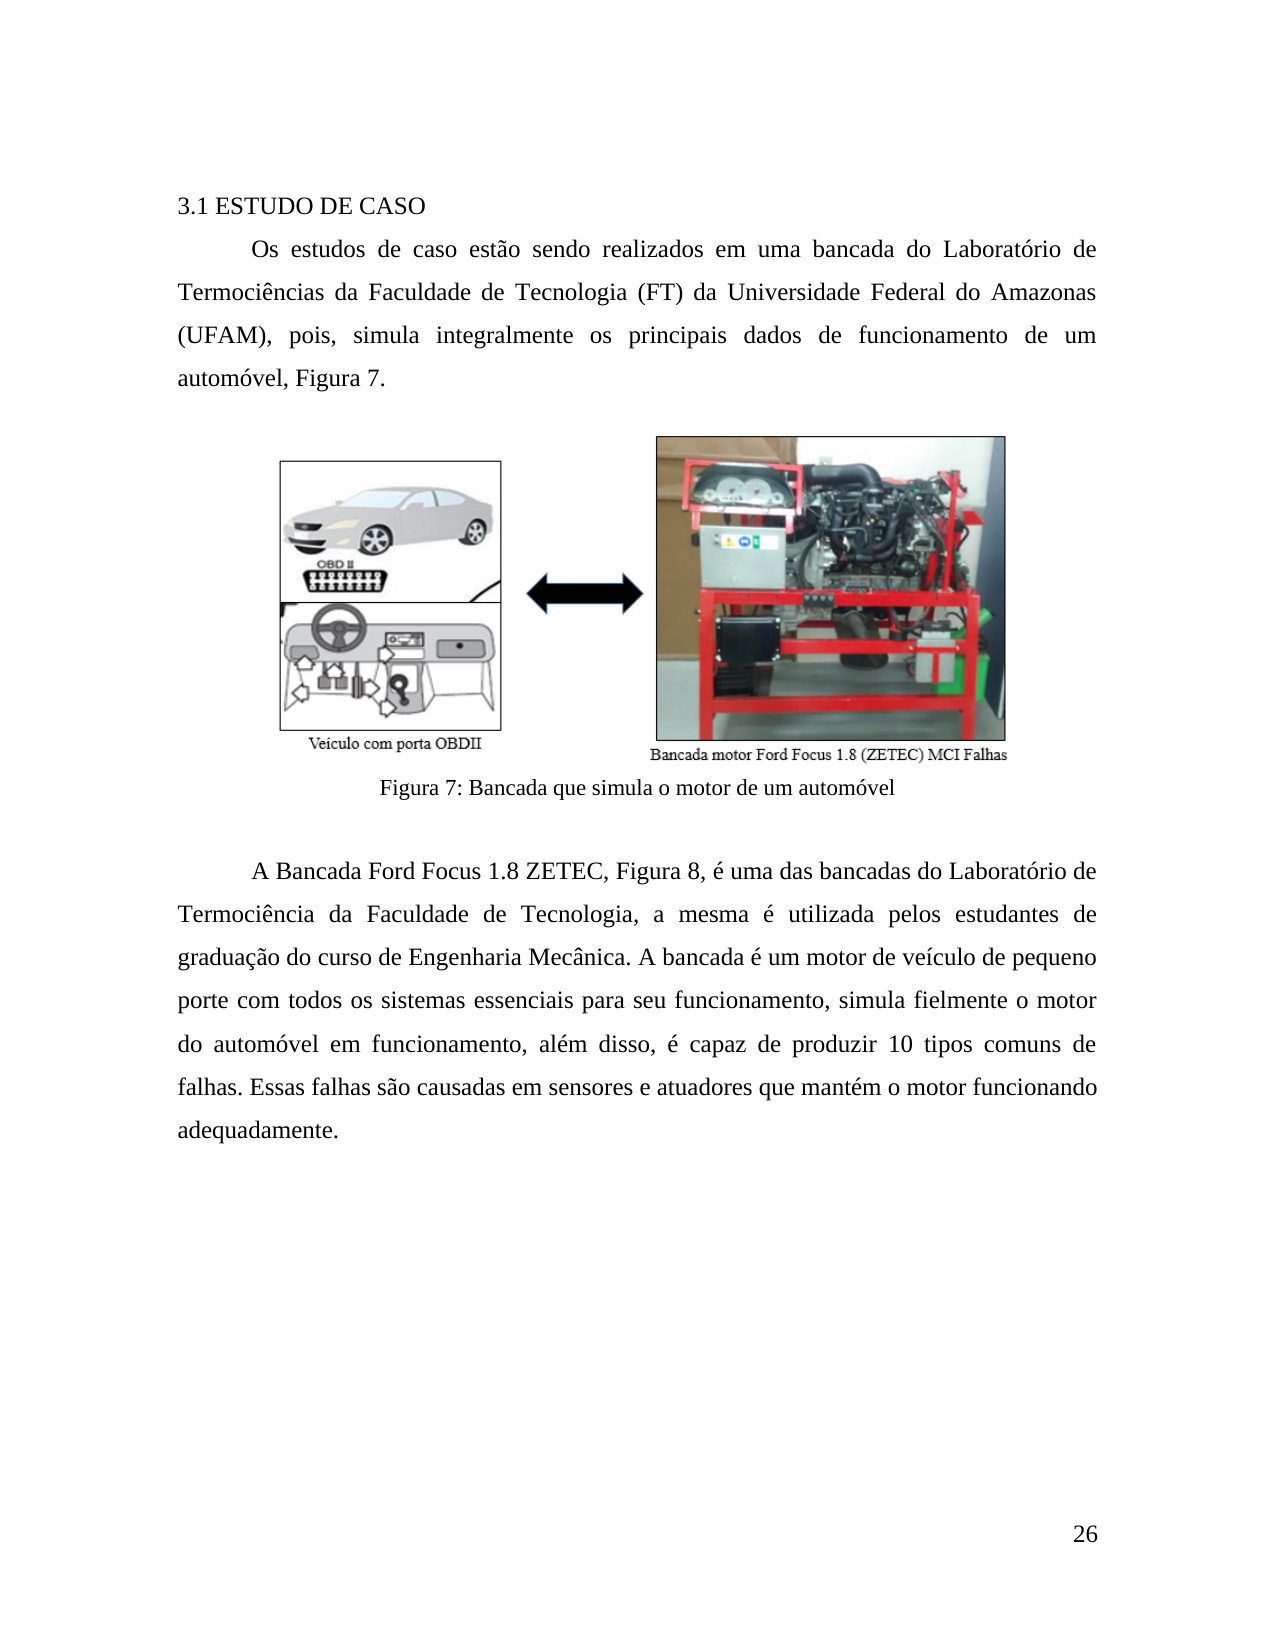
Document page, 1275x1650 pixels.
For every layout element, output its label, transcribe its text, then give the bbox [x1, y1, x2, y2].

subtitle 3.1 ESTUDO DE CASO [177, 191, 1098, 219]
picture [245, 406, 1030, 774]
text A Bancada Ford Focus 1.8 ZETEC, Figura 8, é uma das bancadas do Laboratório de Termociência da Faculdade de Tecnologia, a mesma é utilizada pelos estudantes de graduação do curso de Engenharia Mecânica. A bancada é um motor de veículo de pequeno porte com todos os sistemas essenciais para seu funcionamento, simula fielmente o motor do automóvel em funcionamento, além disso, é capaz de produzir 10 tipos comuns de falhas. Essas falhas são causadas em sensores e atuadores que mantém o motor funcionando adequadamente. [177, 856, 1098, 1144]
text Os estudos de caso estão sendo realizados em uma bancada do Laboratório de Termociências da Faculdade de Tecnologia (FT) da Universidade Federal do Amazonas (UFAM), pois, simula integralmente os principais dados de funcionamento de um automóvel, Figura 7. [177, 234, 1098, 392]
